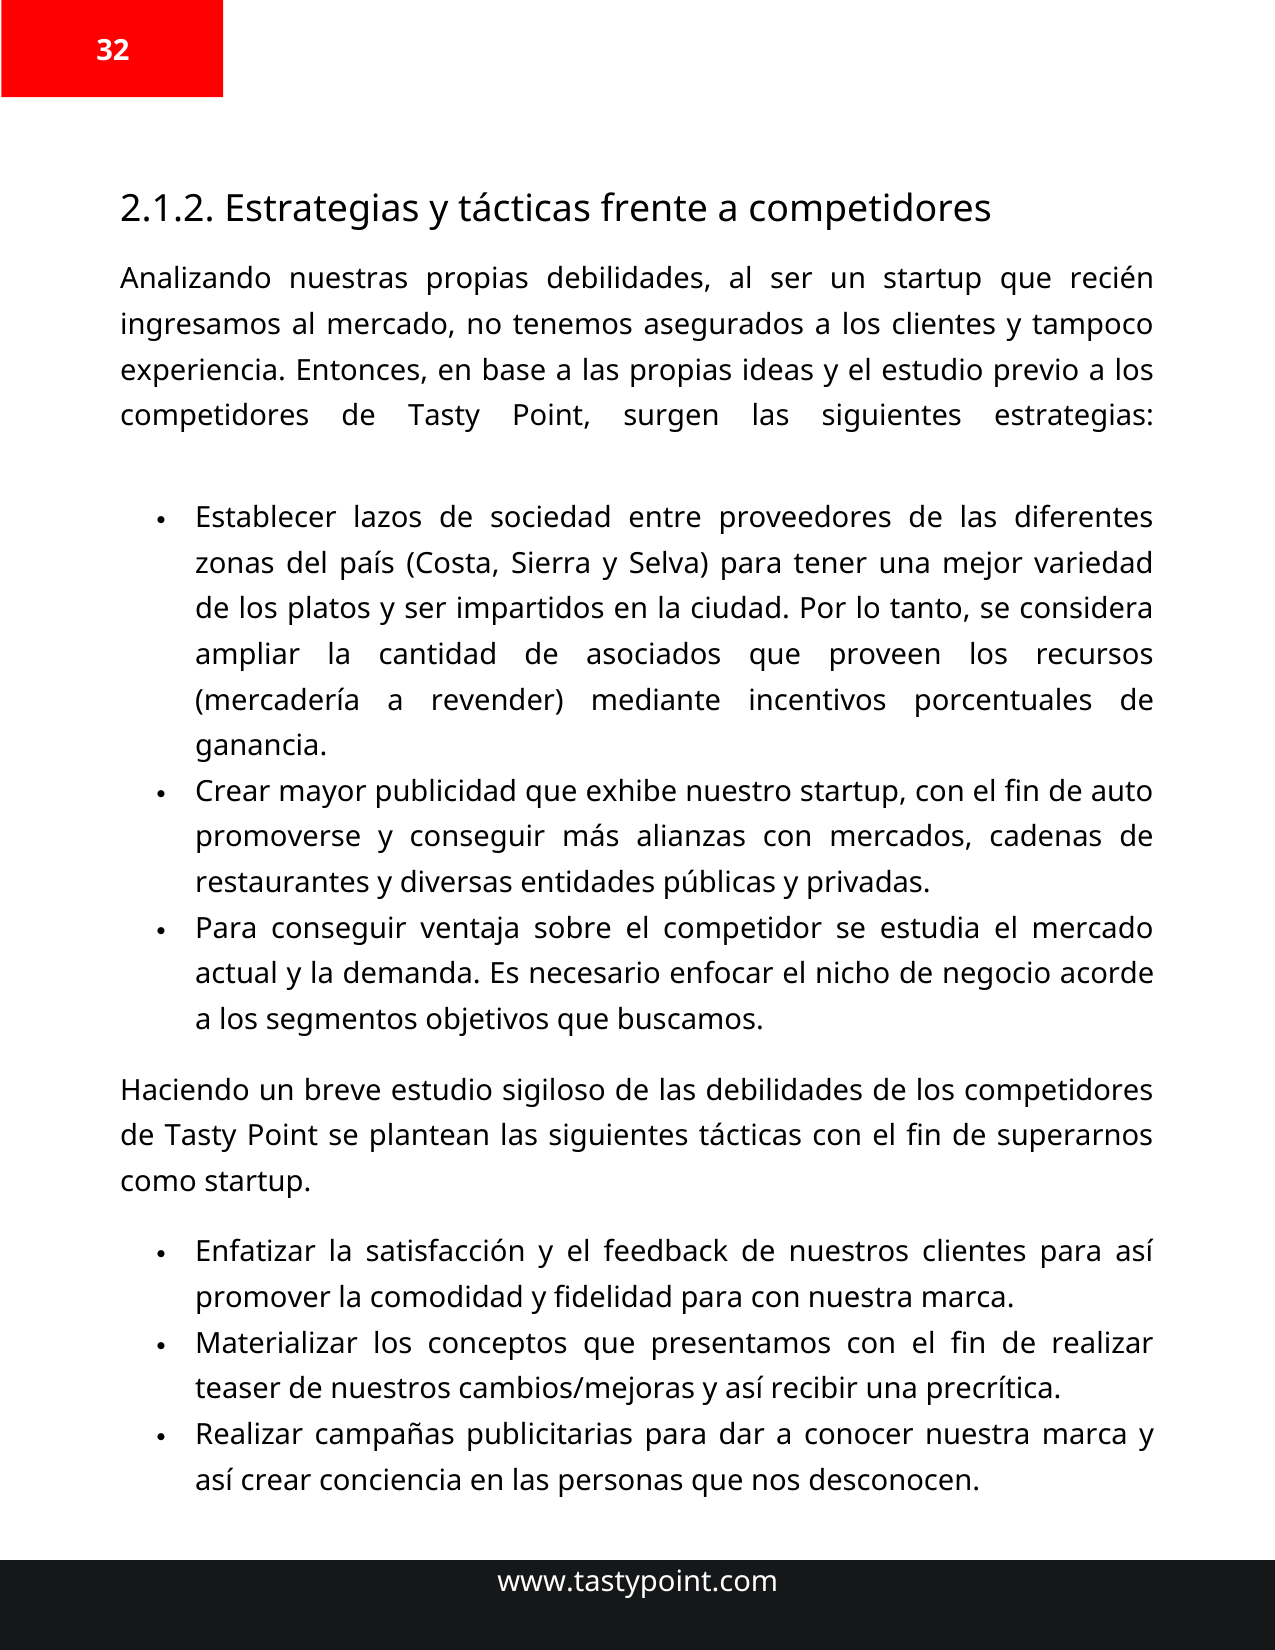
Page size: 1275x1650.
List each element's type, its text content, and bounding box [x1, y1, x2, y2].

text Haciendo un breve estudio sigiloso de las debilidades de los competidores de Tasty Point se plantean las siguientes tácticas con el fin de superarnos como startup. [120, 1069, 1155, 1200]
text Analizando nuestras propias debilidades, al ser un startup que recién ingresamos al mercado, no tenemos asegurados a los clientes y tampoco experiencia. Entonces, en base a las propias ideas y el estudio previo a los competidores de Tasty Point, surgen las siguientes estrategias: [120, 257, 1155, 467]
list Establecer lazos de sociedad entre proveedores de las diferentes zonas del país (Costa, Sierra y Selva) para tener una mejor variedad de los platos y ser impartidos en la ciudad. Por lo tanto, se considera ampliar la cantidad de asociados que proveen los recursos (mercadería a revender) mediante incentivos porcentuales de ganancia. [157, 496, 1155, 764]
list Materializar los conceptos que presentamos con el fin de realizar teaser de nuestros cambios/mejoras y así recibir una precrítica. [157, 1322, 1155, 1407]
list Para conseguir ventaja sobre el competidor se estudia el mercado actual y la demanda. Es necesario enfocar el nicho de negocio acorde a los segmentos objetivos que buscamos. [157, 907, 1155, 1038]
list Crear mayor publicidad que exhibe nuestro startup, con el fin de auto promoverse y conseguir más alianzas con mercados, cadenas de restaurantes y diversas entidades públicas y privadas. [157, 770, 1155, 901]
list Enfatizar la satisfacción y el feedback de nuestros clientes para así promover la comodidad y fidelidad para con nuestra marca. [157, 1231, 1155, 1316]
list Realizar campañas publicitarias para dar a conocer nuestra marca y así crear conciencia en las personas que nos desconocen. [157, 1413, 1155, 1498]
text 2.1.2. Estrategias y tácticas frente a competidores [120, 181, 1155, 232]
